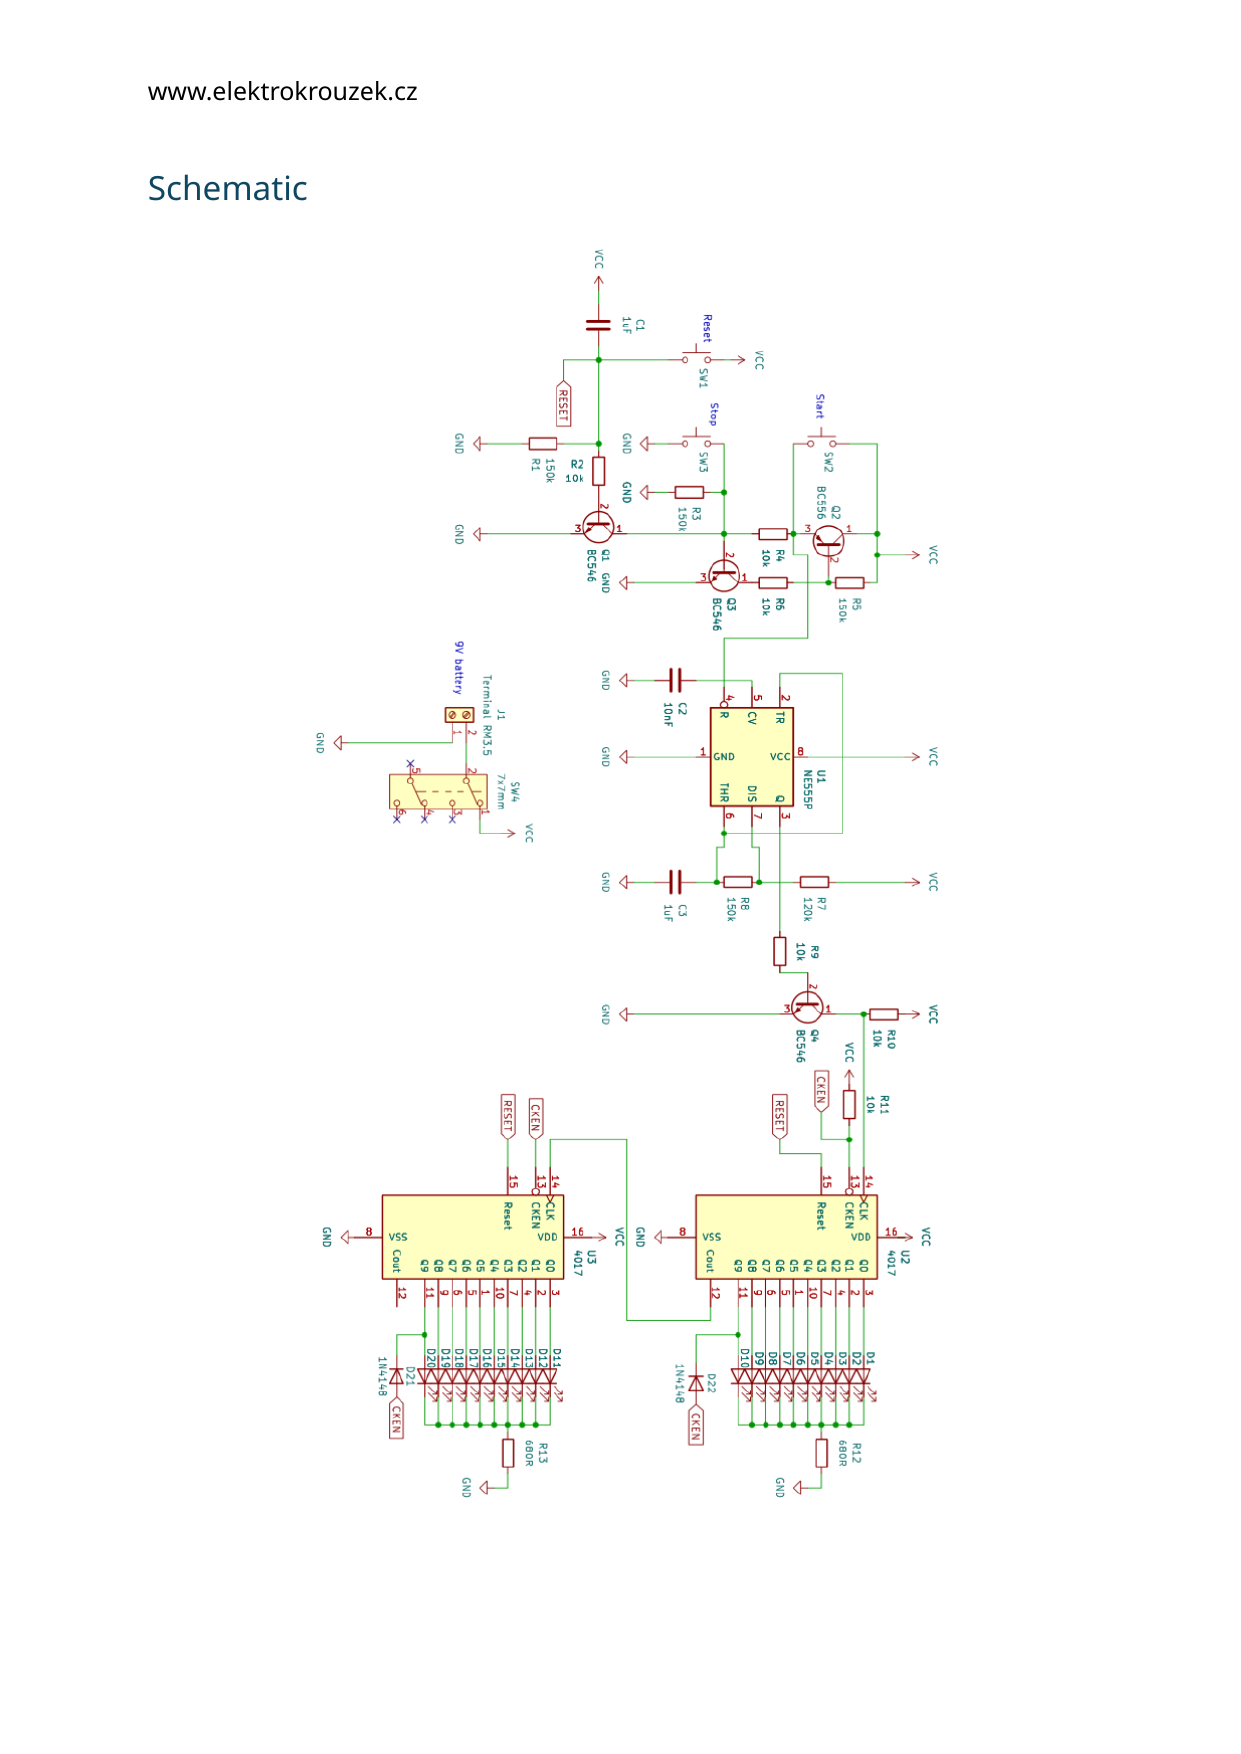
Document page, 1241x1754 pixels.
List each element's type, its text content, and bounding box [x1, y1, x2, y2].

subtitle Schematic [148, 164, 1093, 210]
picture [271, 227, 972, 1543]
